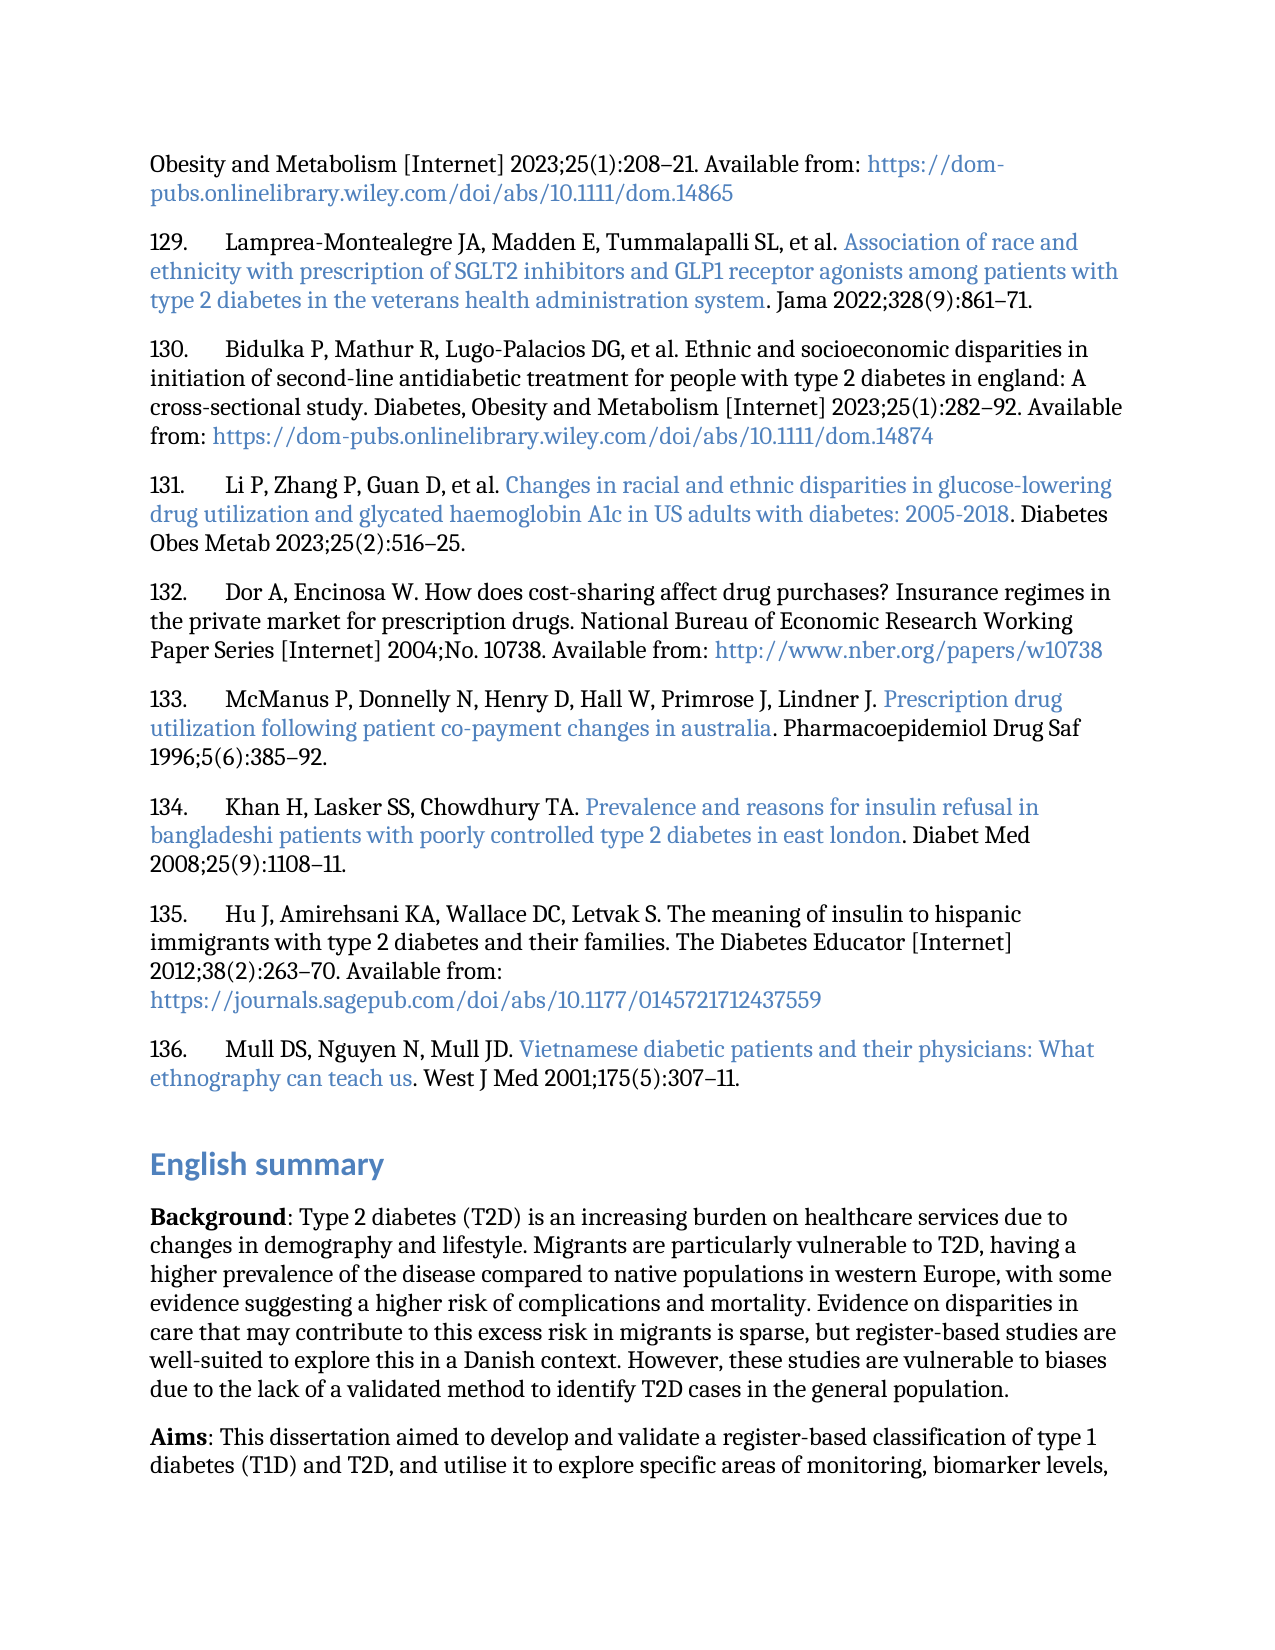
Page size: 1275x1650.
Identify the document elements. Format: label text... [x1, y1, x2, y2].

text 129. Lamprea-Montealegre JA, Madden E, Tummalapalli SL, et al. Association of race and ethnicity with prescription of SGLT2 inhibitors and GLP1 receptor agonists among patients with type 2 diabetes in the veterans health administration system. Jama 2022;328(9):861–71. [150, 228, 1125, 314]
subtitle English summary [150, 1143, 1125, 1184]
text 130. Bidulka P, Mathur R, Lugo-Palacios DG, et al. Ethnic and socioeconomic disparities in initiation of second-line antidiabetic treatment for people with type 2 diabetes in england: A cross-sectional study. Diabetes, Obesity and Metabolism [Internet] 2023;25(1):282–92. Available from: https://dom-pubs.onlinelibrary.wiley.com/doi/abs/10.1111/dom.14874 [150, 335, 1125, 450]
text 133. McManus P, Donnelly N, Henry D, Hall W, Primrose J, Lindner J. Prescription drug utilization following patient co-payment changes in australia. Pharmacoepidemiol Drug Saf 1996;5(6):385–92. [150, 685, 1125, 772]
text 136. Mull DS, Nguyen N, Mull JD. Vietnamese diabetic patients and their physicians: What ethnography can teach us. West J Med 2001;175(5):307–11. [150, 1035, 1125, 1093]
text Background: Type 2 diabetes (T2D) is an increasing burden on healthcare services due to changes in demography and lifestyle. Migrants are particularly vulnerable to T2D, having a higher prevalence of the disease compared to native populations in western Europe, with some evidence suggesting a higher risk of complications and mortality. Evidence on disparities in care that may contribute to this excess risk in migrants is sparse, but register-based studies are well-suited to explore this in a Danish context. However, these studies are vulnerable to biases due to the lack of a validated method to identify T2D cases in the general population. [150, 1202, 1125, 1404]
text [150, 150, 1125, 207]
text 131. Li P, Zhang P, Guan D, et al. Changes in racial and ethnic disparities in glucose-lowering drug utilization and glycated haemoglobin A1c in US adults with diabetes: 2005-2018. Diabetes Obes Metab 2023;25(2):516–25. [150, 471, 1125, 557]
text 135. Hu J, Amirehsani KA, Wallace DC, Letvak S. The meaning of insulin to hispanic immigrants with type 2 diabetes and their families. The Diabetes Educator [Internet] 2012;38(2):263–70. Available from: https://journals.sagepub.com/doi/abs/10.1177/0145721712437559 [150, 899, 1125, 1014]
text 132. Dor A, Encinosa W. How does cost-sharing affect drug purchases? Insurance regimes in the private market for prescription drugs. National Bureau of Economic Research Working Paper Series [Internet] 2004;No. 10738. Available from: http://www.nber.org/papers/w10738 [150, 578, 1125, 664]
text 134. Khan H, Lasker SS, Chowdhury TA. Prevalence and reasons for insulin refusal in bangladeshi patients with poorly controlled type 2 diabetes in east london. Diabet Med 2008;25(9):1108–11. [150, 792, 1125, 879]
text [150, 1422, 1125, 1480]
